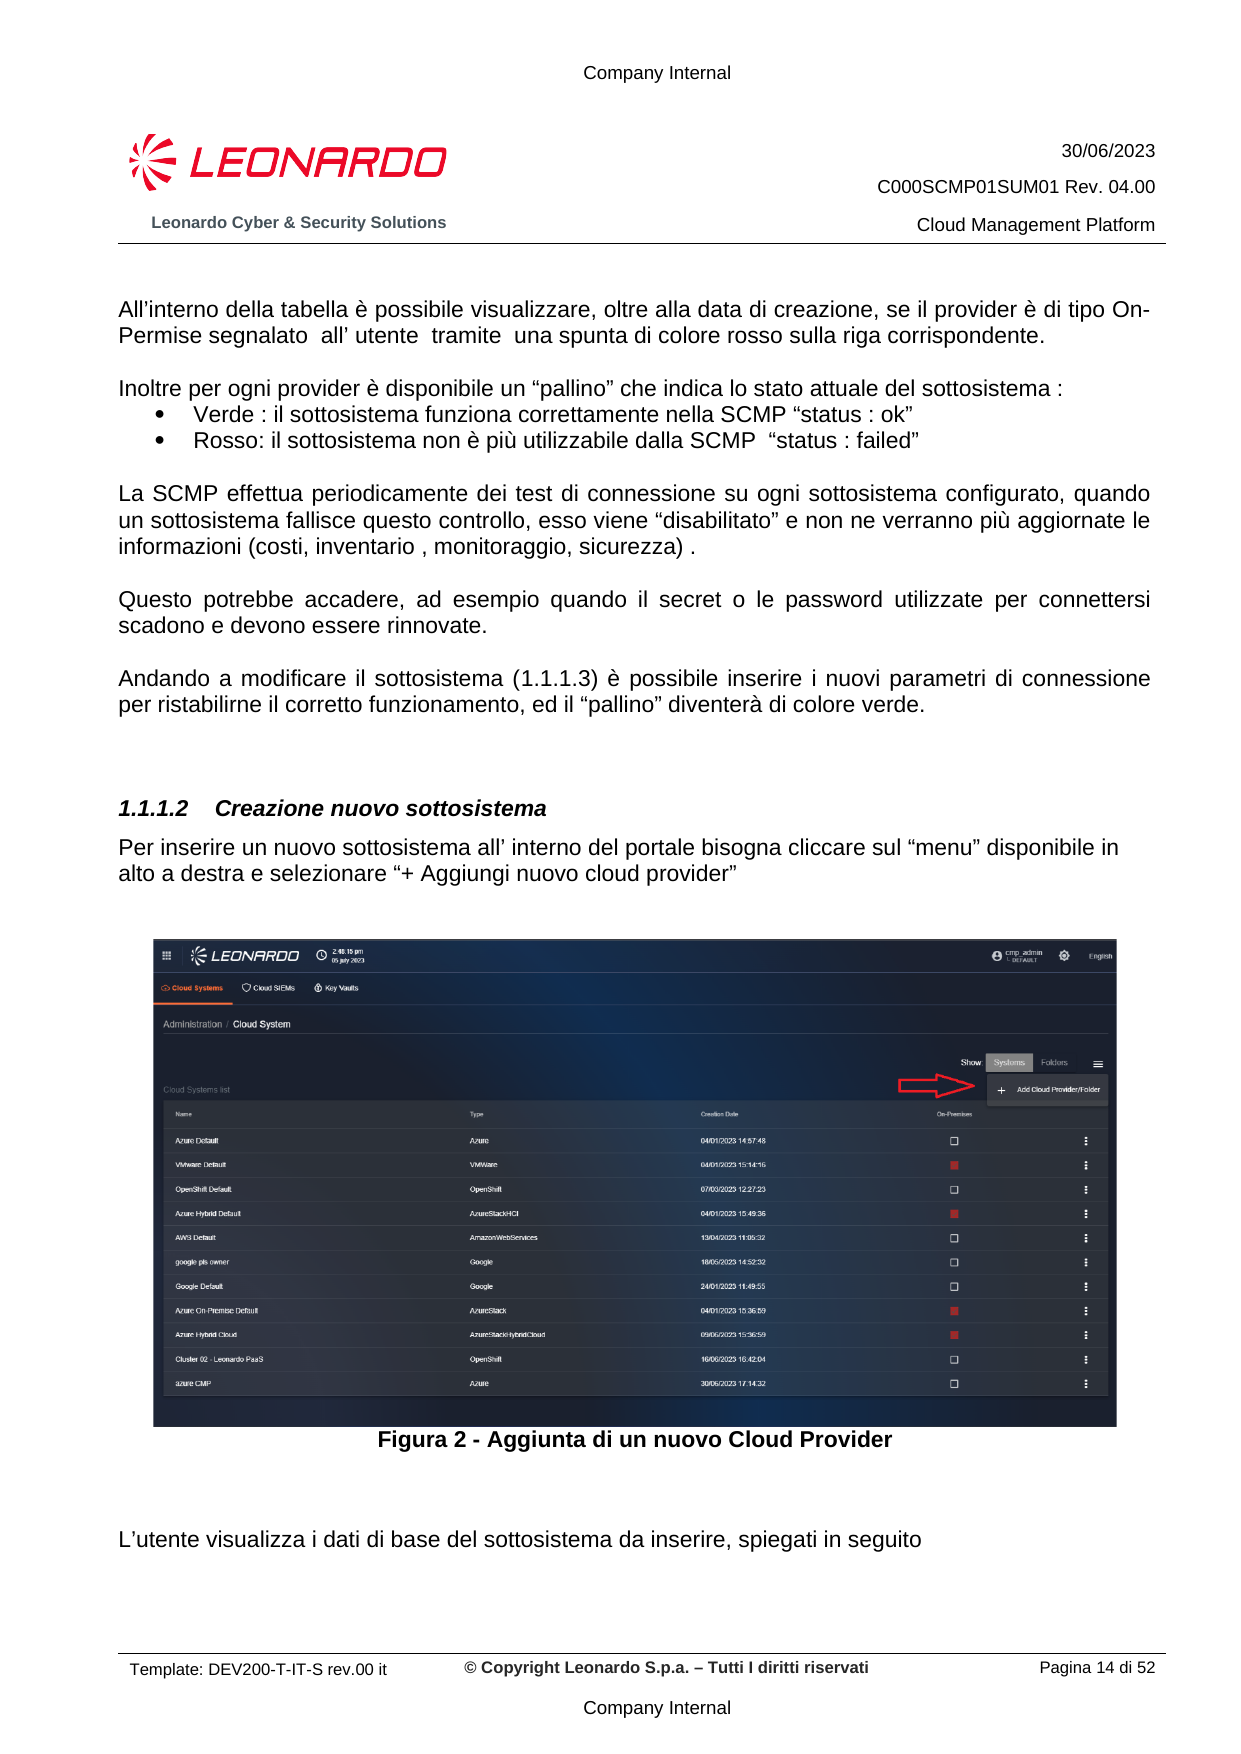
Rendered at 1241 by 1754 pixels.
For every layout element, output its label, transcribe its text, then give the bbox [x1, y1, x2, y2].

list Rosso: il sottosistema non è più utilizzabile dalla SCMP “status : failed” [156, 427, 1152, 454]
text L’utente visualizza i dati di base del sottosistema da inserire, spiegati in seguito [118, 1526, 1152, 1552]
text Andando a modificare il sottosistema (5.6.1.3) è possibile inserire i nuovi parametri di connessione per ristabilirne il corretto funzionamento, ed il “pallino” diventerà di colore verde. [118, 665, 1152, 717]
list Verde : il sottosistema funziona correttamente nella SCMP “status : ok” [156, 401, 1152, 427]
subtitle Creazione nuovo sottosistema [118, 795, 1152, 821]
text Inoltre per ogni provider è disponibile un “pallino” che indica lo stato attuale del sottosistema : [118, 375, 1152, 401]
text Per inserire un nuovo sottosistema all’ interno del portale bisogna cliccare sul “menu” disponibile in alto a destra e selezionare “+ Aggiungi nuovo cloud provider” [118, 834, 1152, 887]
text Questo potrebbe accadere, ad esempio quando il secret o le password utilizzate per connettersi scadono e devono essere rinnovate. [118, 586, 1152, 638]
picture [129, 134, 447, 191]
text All’interno della tabella è possibile visualizzare, oltre alla data di creazione, se il provider è di tipo On-Permise segnalato all’ utente tramite una spunta di colore rosso sulla riga corrispondente. [118, 296, 1152, 348]
text La SCMP effettua periodicamente dei test di connessione su ogni sottosistema configurato, quando un sottosistema fallisce questo controllo, esso viene “disabilitato” e non ne verranno più aggiornate le informazioni (costi, inventario , monitoraggio, sicurezza) . [118, 480, 1152, 559]
picture [153, 939, 1117, 1427]
